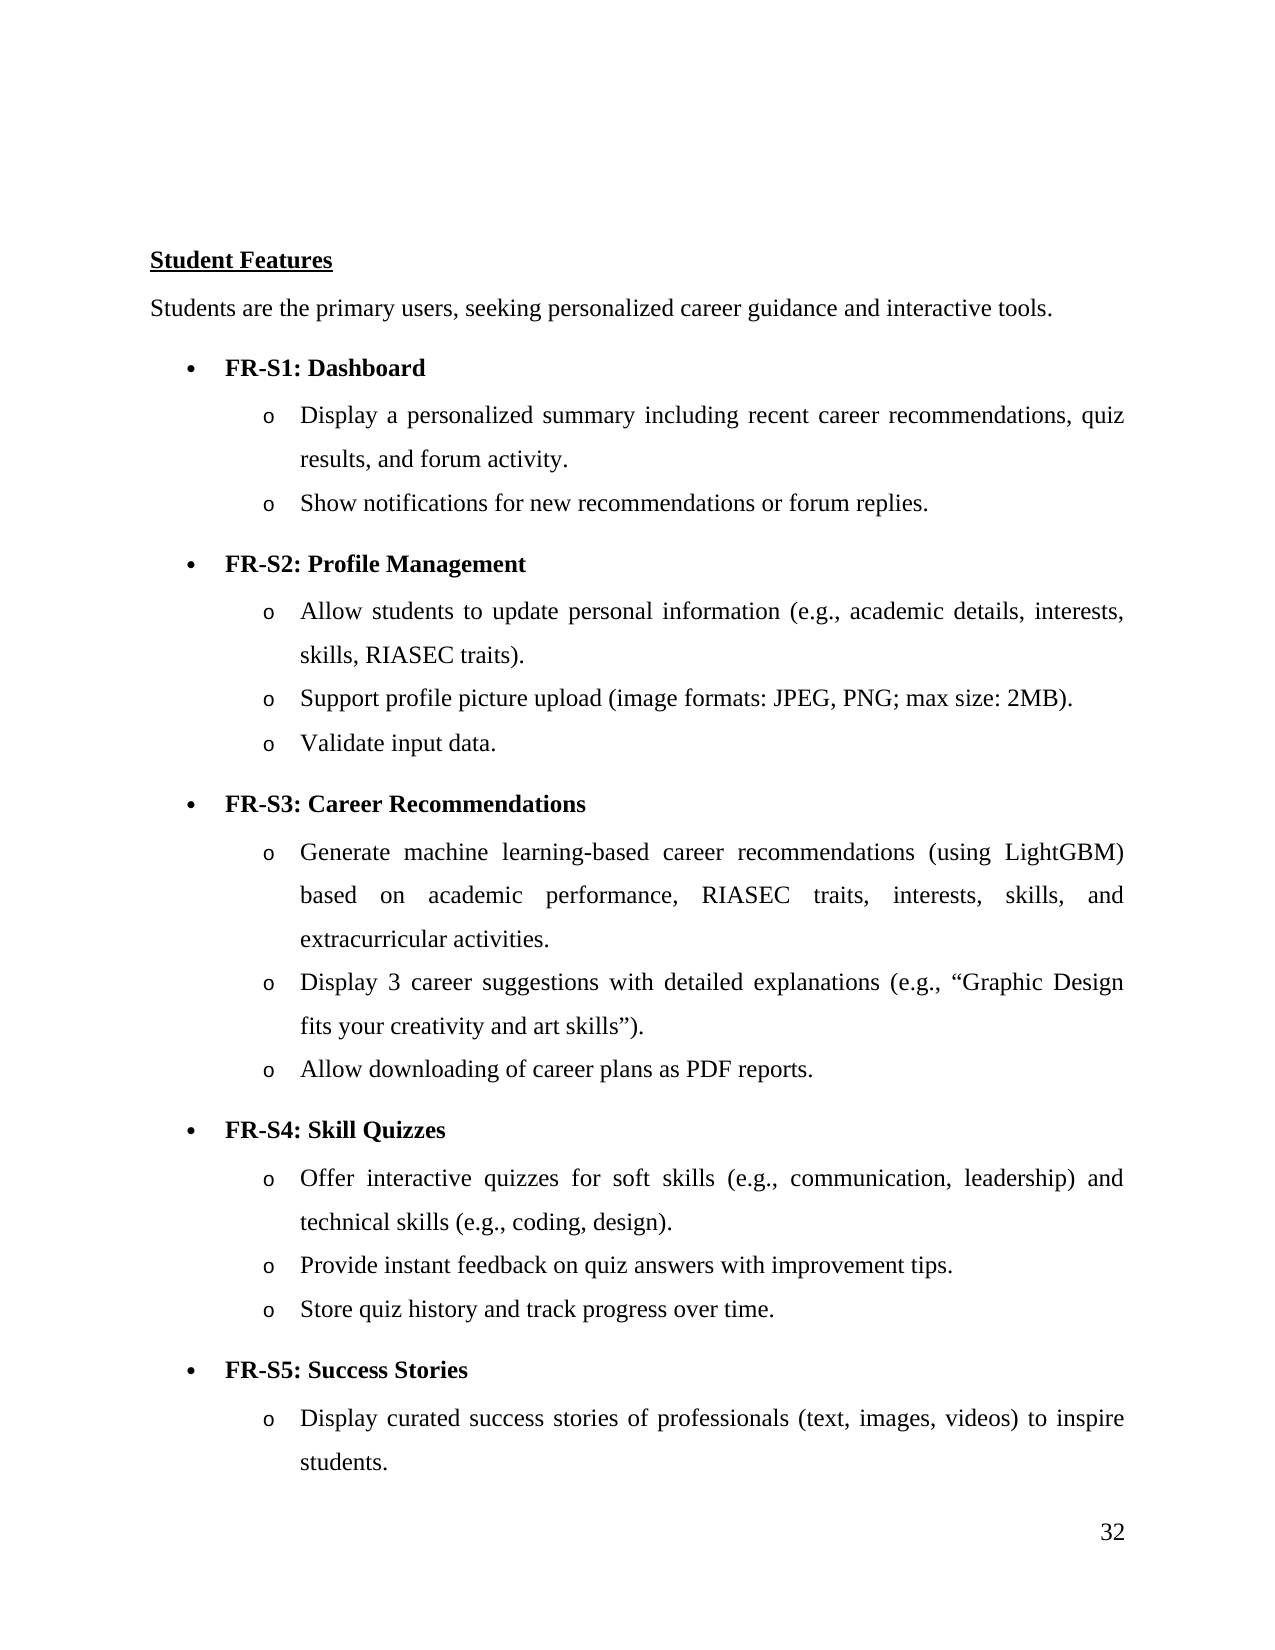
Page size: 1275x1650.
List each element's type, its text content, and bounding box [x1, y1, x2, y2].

list Offer interactive quizzes for soft skills (e.g., communication, leadership) and technical skills (e.g., coding, design). [262, 1163, 1125, 1235]
list Allow downloading of career plans as PDF reports. [262, 1054, 1125, 1083]
list FR-S5: Success Stories [187, 1355, 1125, 1384]
list Display 3 career suggestions with detailed explanations (e.g., “Graphic Design fits your creativity and art skills”). [262, 967, 1125, 1039]
list Store quiz history and track progress over time. [262, 1294, 1125, 1324]
list Generate machine learning-based career recommendations (using LightGBM) based on academic performance, RIASEC traits, interests, skills, and extracurricular activities. [262, 837, 1125, 952]
list Allow students to update personal information (e.g., academic details, interests, skills, RIASEC traits). [262, 596, 1125, 669]
list FR-S4: Skill Quizzes [187, 1115, 1125, 1144]
text Students are the primary users, seeking personalized career guidance and interactive tools. [150, 293, 1125, 322]
list FR-S3: Career Recommendations [187, 789, 1125, 818]
list Display curated success stories of professionals (text, images, videos) to inspire students. [262, 1403, 1125, 1476]
list FR-S2: Profile Management [187, 549, 1125, 577]
list Provide instant feedback on quiz answers with improvement tips. [262, 1250, 1125, 1279]
text Student Features [150, 245, 1125, 274]
list Support profile picture upload (image formats: JPEG, PNG; max size: 2MB). [262, 683, 1125, 713]
list Display a personalized summary including recent career recommendations, quiz results, and forum activity. [262, 401, 1125, 473]
list FR-S1: Dashboard [187, 353, 1125, 382]
list Validate input data. [262, 728, 1125, 757]
list Show notifications for new recommendations or forum replies. [262, 488, 1125, 517]
